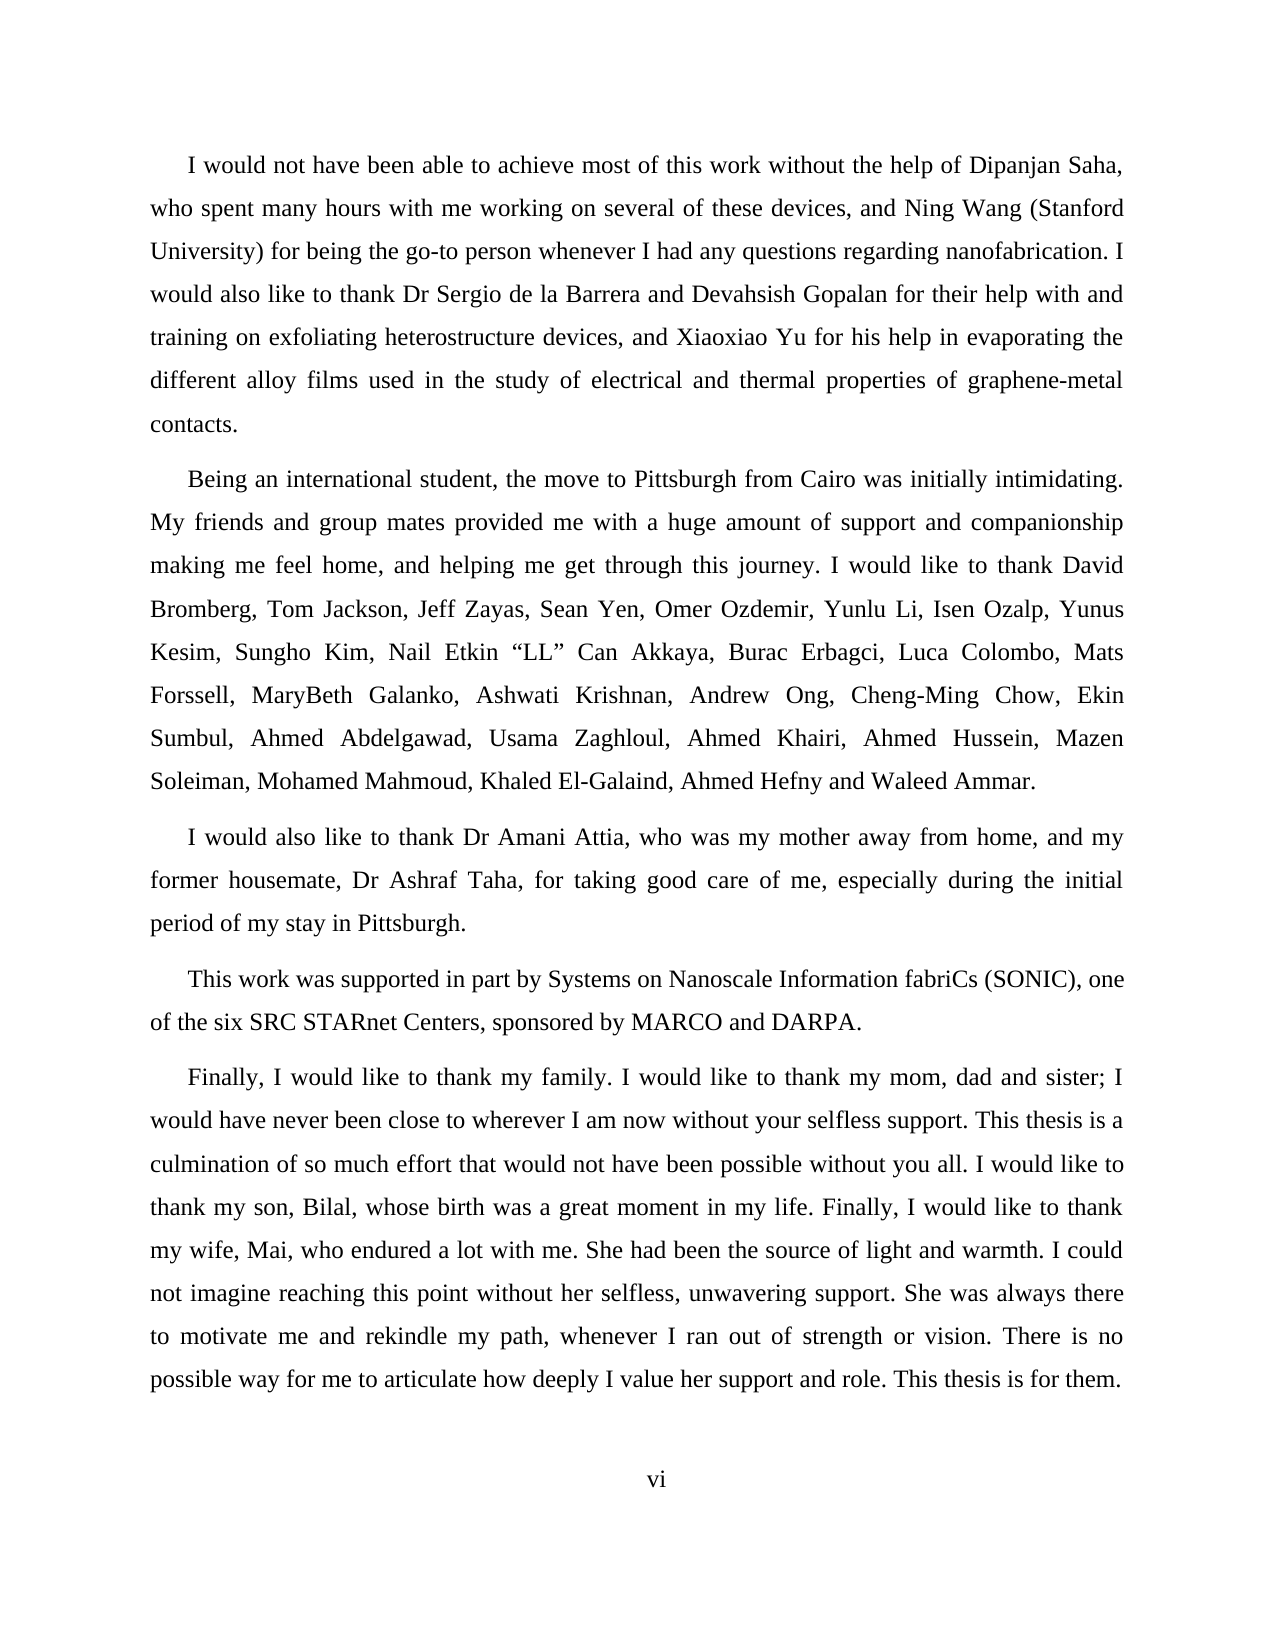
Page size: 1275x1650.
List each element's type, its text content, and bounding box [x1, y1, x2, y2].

text This work was supported in part by Systems on Nanoscale Information fabriCs (SONIC), one of the six SRC STARnet Centers, sponsored by MARCO and DARPA. [150, 964, 1125, 1036]
text I would not have been able to achieve most of this work without the help of Dipanjan Saha, who spent many hours with me working on several of these devices, and Ning Wang (Stanford University) for being the go-to person whenever I had any questions regarding nanofabrication. I would also like to thank Dr Sergio de la Barrera and Devahsish Gopalan for their help with and training on exfoliating heterostructure devices, and Xiaoxiao Yu for his help in evaporating the different alloy films used in the study of electrical and thermal properties of graphene-metal contacts. [150, 150, 1125, 437]
text I would also like to thank Dr Amani Attia, who was my mother away from home, and my former housemate, Dr Ashraf Taha, for taking good care of me, especially during the initial period of my stay in Pittsburgh. [150, 822, 1125, 937]
text Finally, I would like to thank my family. I would like to thank my mom, dad and sister; I would have never been close to wherever I am now without your selfless support. This thesis is a culmination of so much effort that would not have been possible without you all. I would like to thank my son, Bilal, whose birth was a great moment in my life. Finally, I would like to thank my wife, Mai, who endured a lot with me. She had been the source of light and warmth. I could not imagine reaching this point without her selfless, unwavering support. She was always there to motivate me and rekindle my path, whenever I ran out of strength or vision. There is no possible way for me to articulate how deeply I value her support and role. This thesis is for them. [150, 1062, 1125, 1393]
text Being an international student, the move to Pittsburgh from Cairo was initially intimidating. My friends and group mates provided me with a huge amount of support and companionship making me feel home, and helping me get through this journey. I would like to thank David Bromberg, Tom Jackson, Jeff Zayas, Sean Yen, Omer Ozdemir, Yunlu Li, Isen Ozalp, Yunus Kesim, Sungho Kim, Nail Etkin “LL” Can Akkaya, Burac Erbagci, Luca Colombo, Mats Forssell, MaryBeth Galanko, Ashwati Krishnan, Andrew Ong, Cheng-Ming Chow, Ekin Sumbul, Ahmed Abdelgawad, Usama Zaghloul, Ahmed Khairi, Ahmed Hussein, Mazen Soleiman, Mohamed Mahmoud, Khaled El-Galaind, Ahmed Hefny and Waleed Ammar. [150, 464, 1125, 795]
